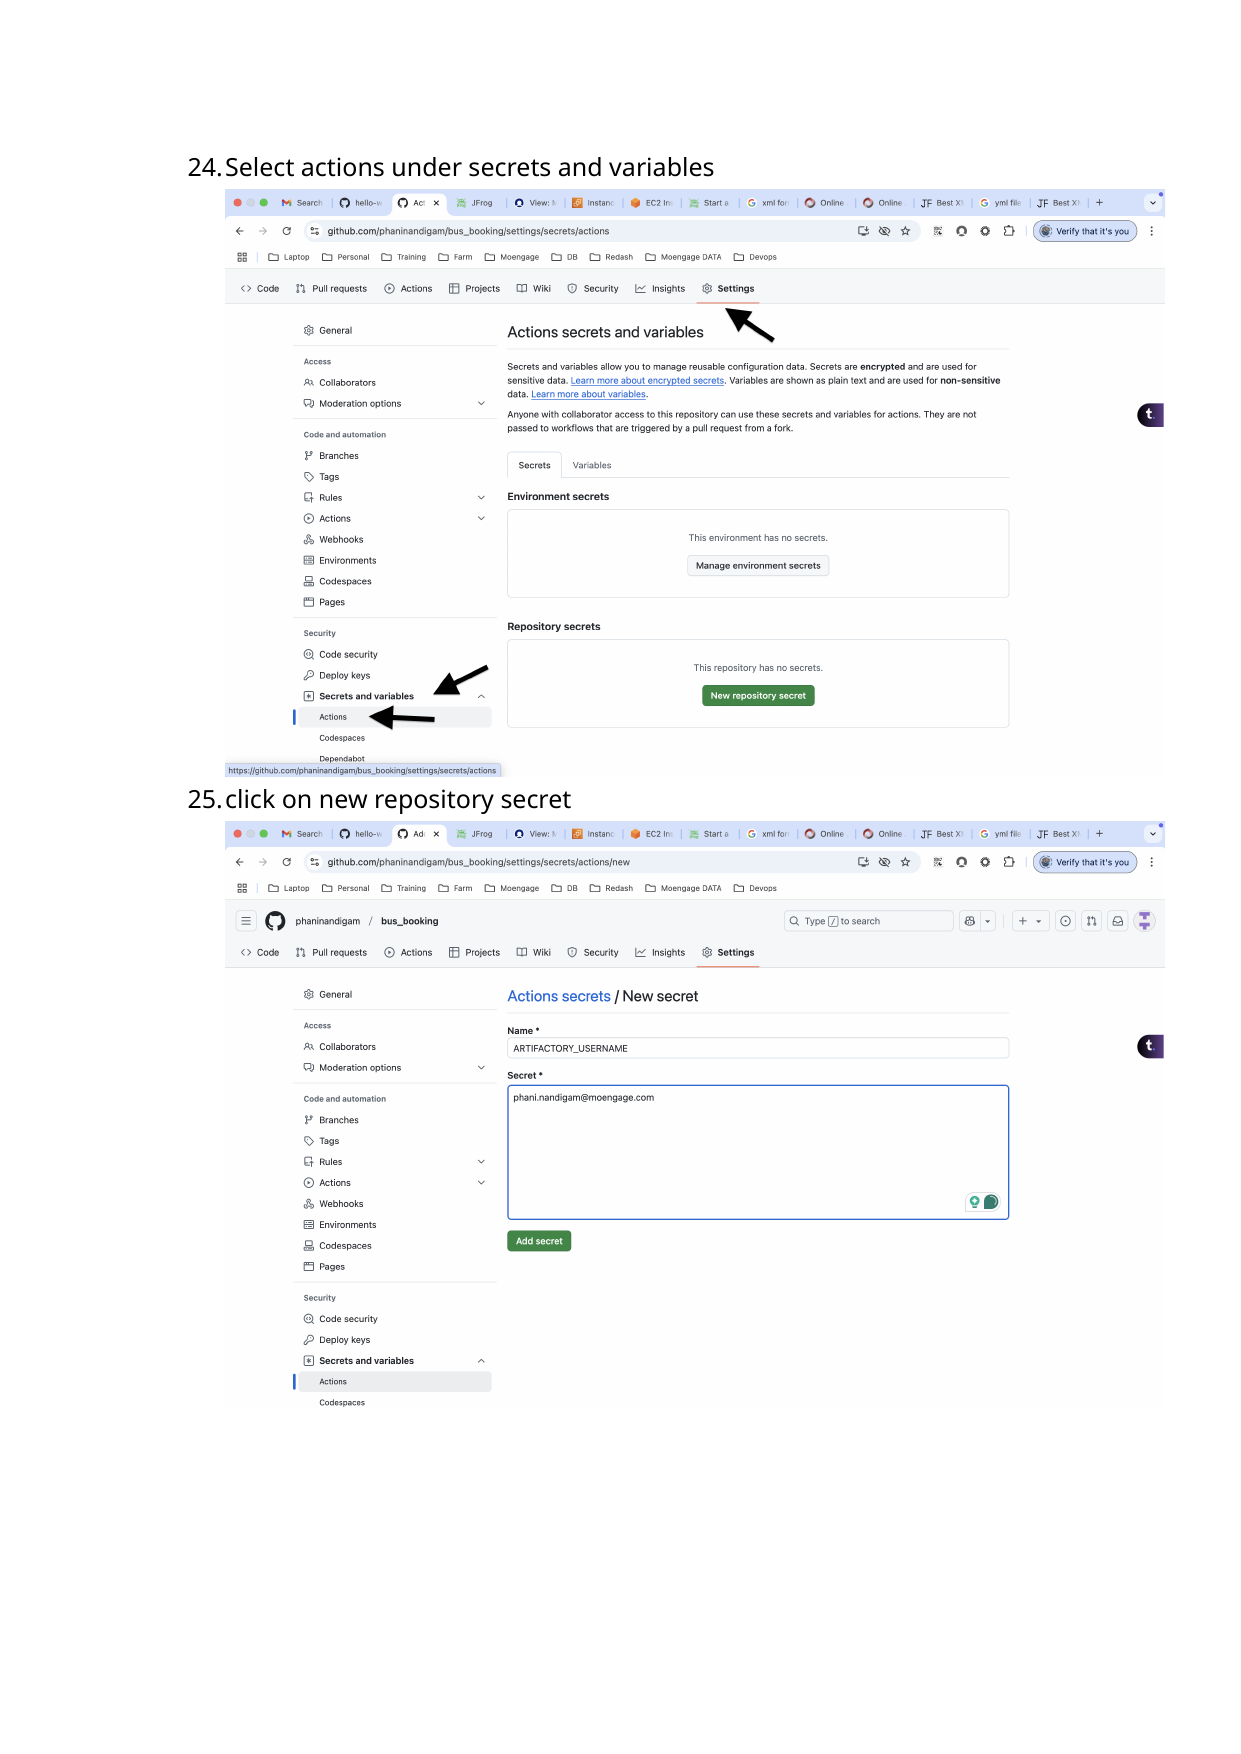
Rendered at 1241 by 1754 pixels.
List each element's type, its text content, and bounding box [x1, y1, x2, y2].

picture [225, 189, 1166, 777]
picture [225, 821, 1166, 1409]
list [187, 782, 1090, 1448]
